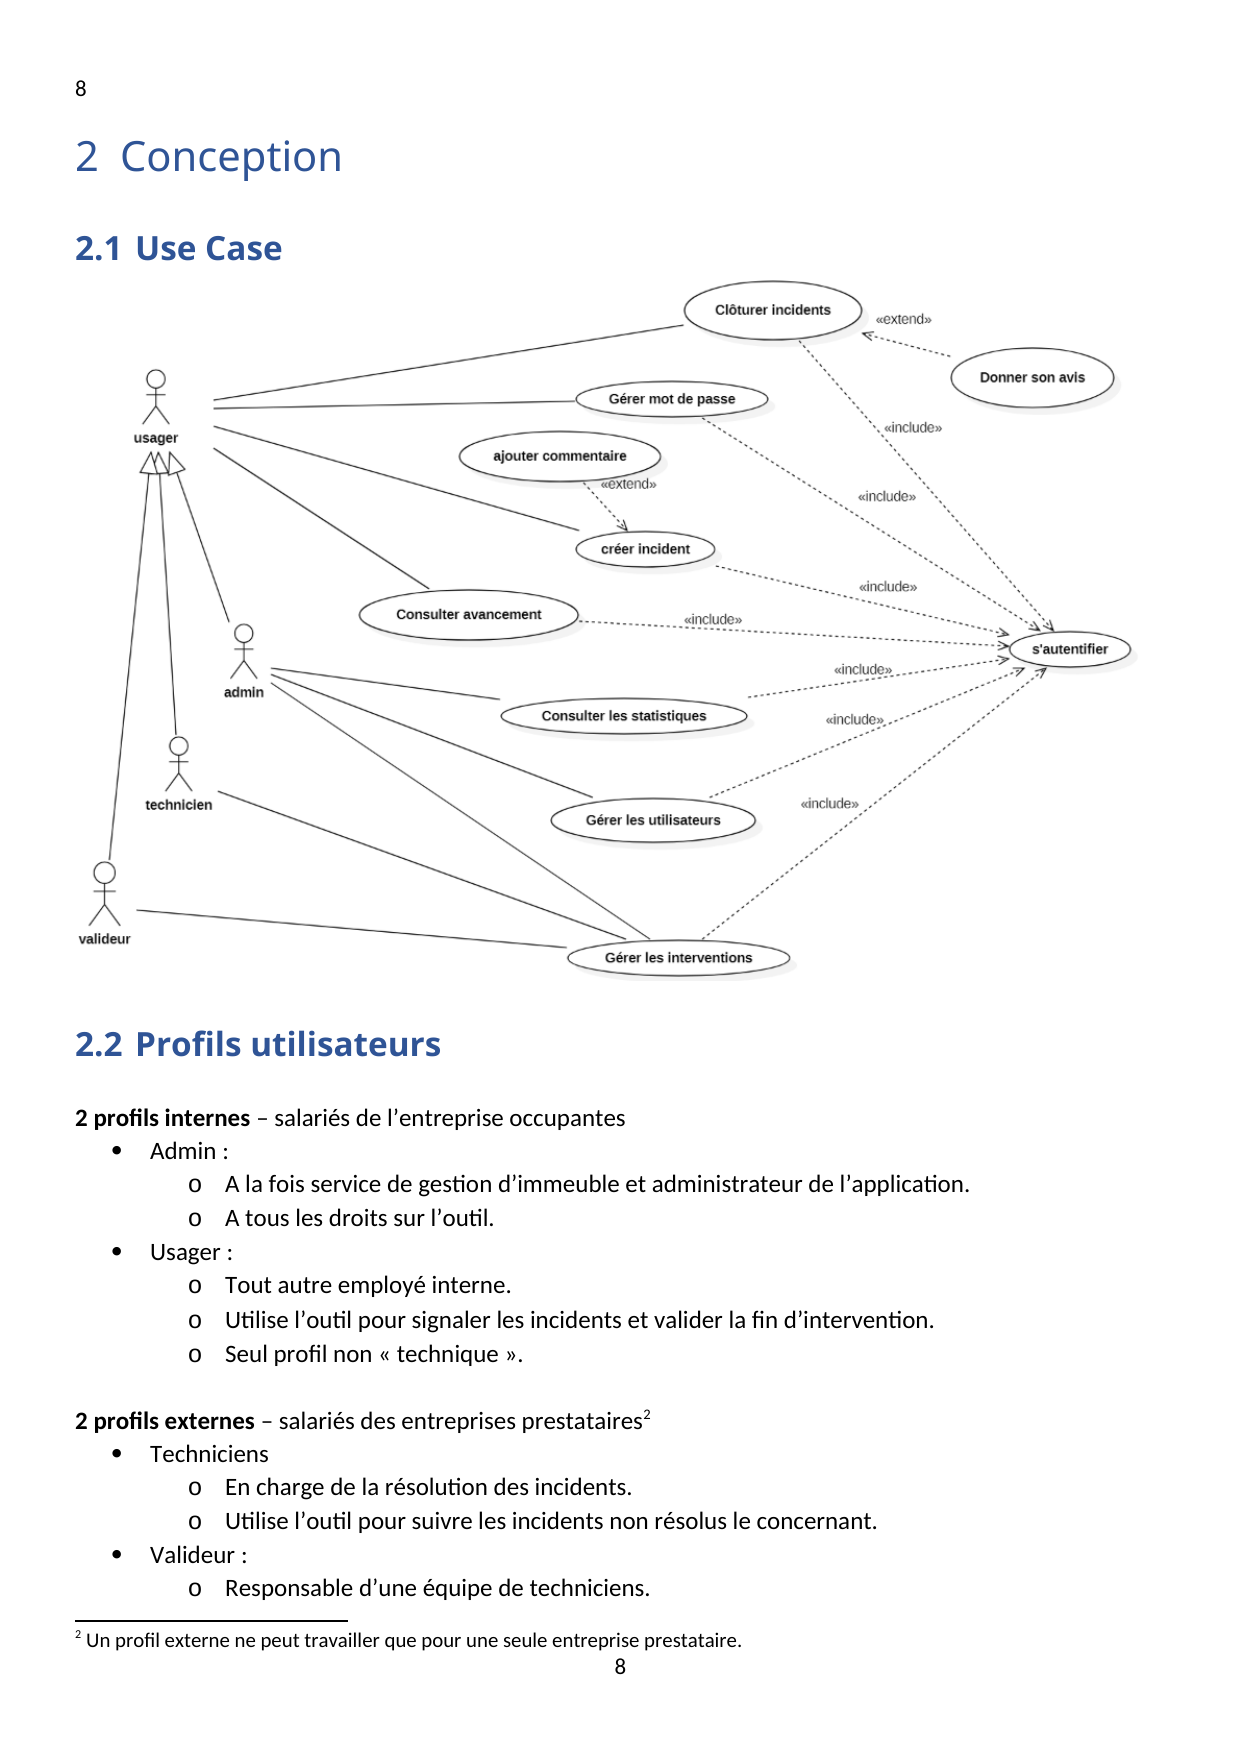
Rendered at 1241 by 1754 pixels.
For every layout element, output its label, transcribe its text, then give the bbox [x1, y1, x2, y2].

text 2 profils internes – salariés de l’entreprise occupantes [75, 1102, 1165, 1133]
subtitle Conception [75, 127, 1165, 183]
list Responsable d’une équipe de techniciens. [187, 1572, 1165, 1604]
list Utilise l’outil pour signaler les incidents et valider la fin d’intervention. [187, 1304, 1165, 1336]
list Usager : [112, 1237, 1165, 1267]
subtitle Use Case [75, 225, 1165, 271]
picture [75, 274, 1143, 981]
list Seul profil non « technique ». [187, 1338, 1165, 1370]
list Tout autre employé interne. [187, 1269, 1165, 1301]
list Admin : [112, 1135, 1165, 1166]
list A tous les droits sur l’outil. [187, 1202, 1165, 1234]
list En charge de la résolution des incidents. [187, 1471, 1165, 1503]
list Utilise l’outil pour suivre les incidents non résolus le concernant. [187, 1505, 1165, 1537]
text 2 profils externes – salariés des entreprises prestataires [75, 1405, 1165, 1436]
list Techniciens [112, 1438, 1165, 1469]
subtitle Profils utilisateurs [75, 1020, 1165, 1066]
list A la fois service de gestion d’immeuble et administrateur de l’application. [187, 1168, 1165, 1200]
list Valideur : [112, 1539, 1165, 1570]
